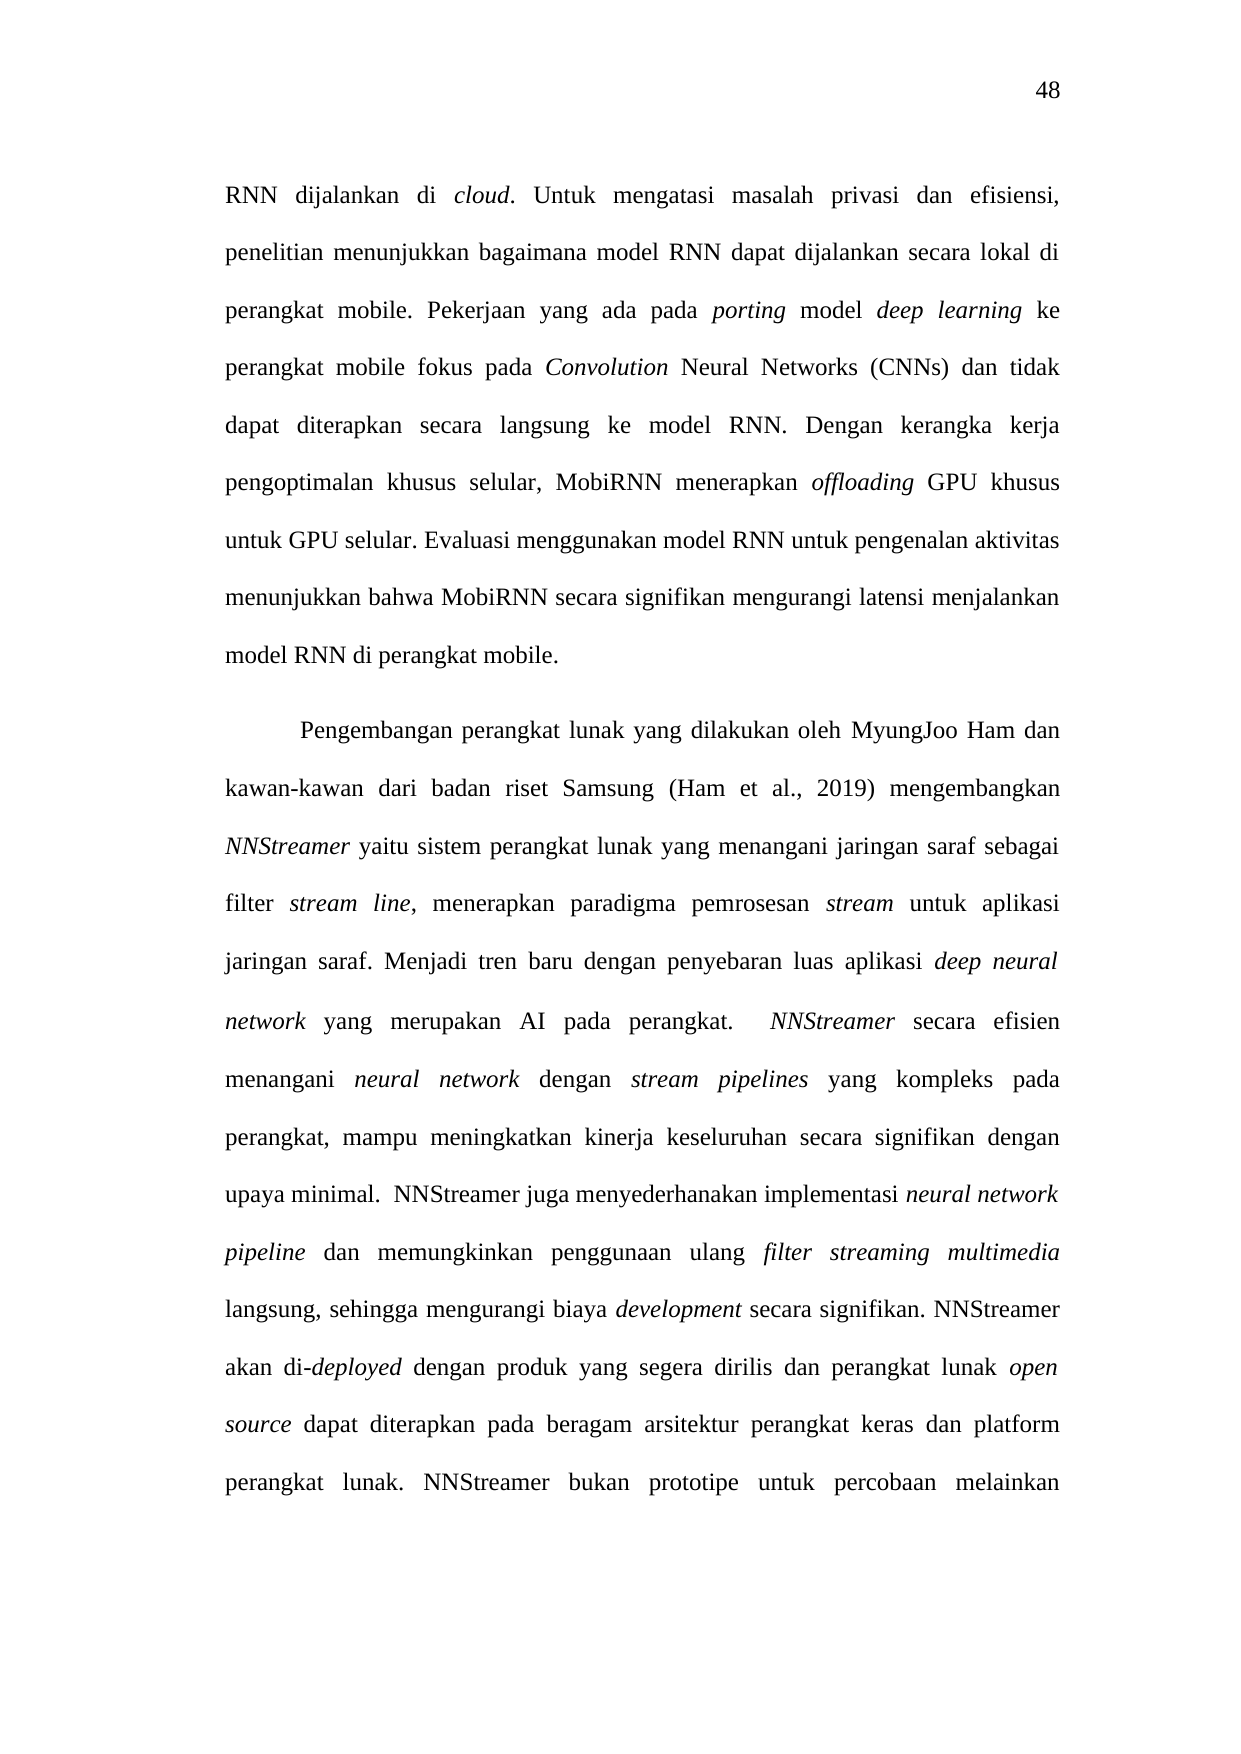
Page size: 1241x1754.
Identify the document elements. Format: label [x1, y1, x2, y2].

text [225, 714, 1060, 1496]
text [225, 180, 1060, 669]
